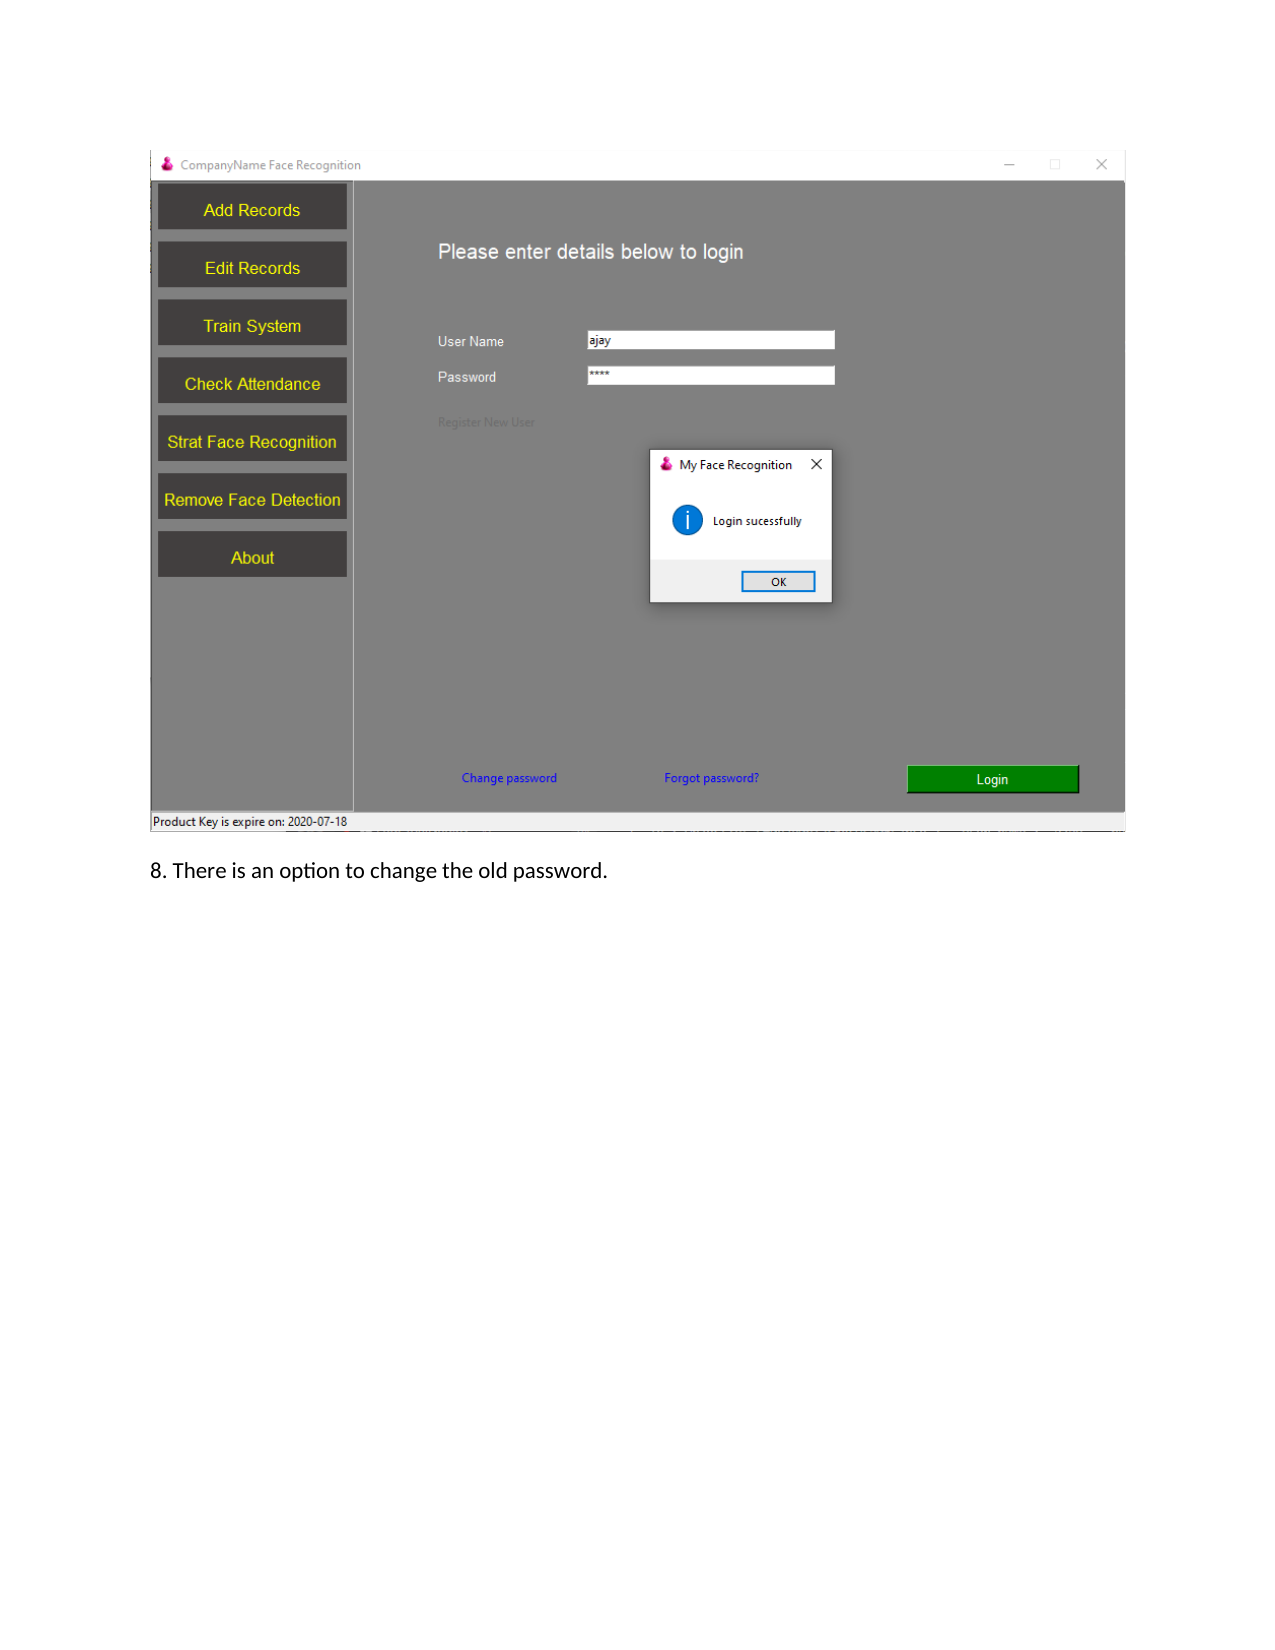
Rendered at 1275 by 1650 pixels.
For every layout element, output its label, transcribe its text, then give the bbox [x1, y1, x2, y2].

picture [150, 150, 1125, 832]
text 8. There is an option to change the old password. [150, 856, 1125, 884]
